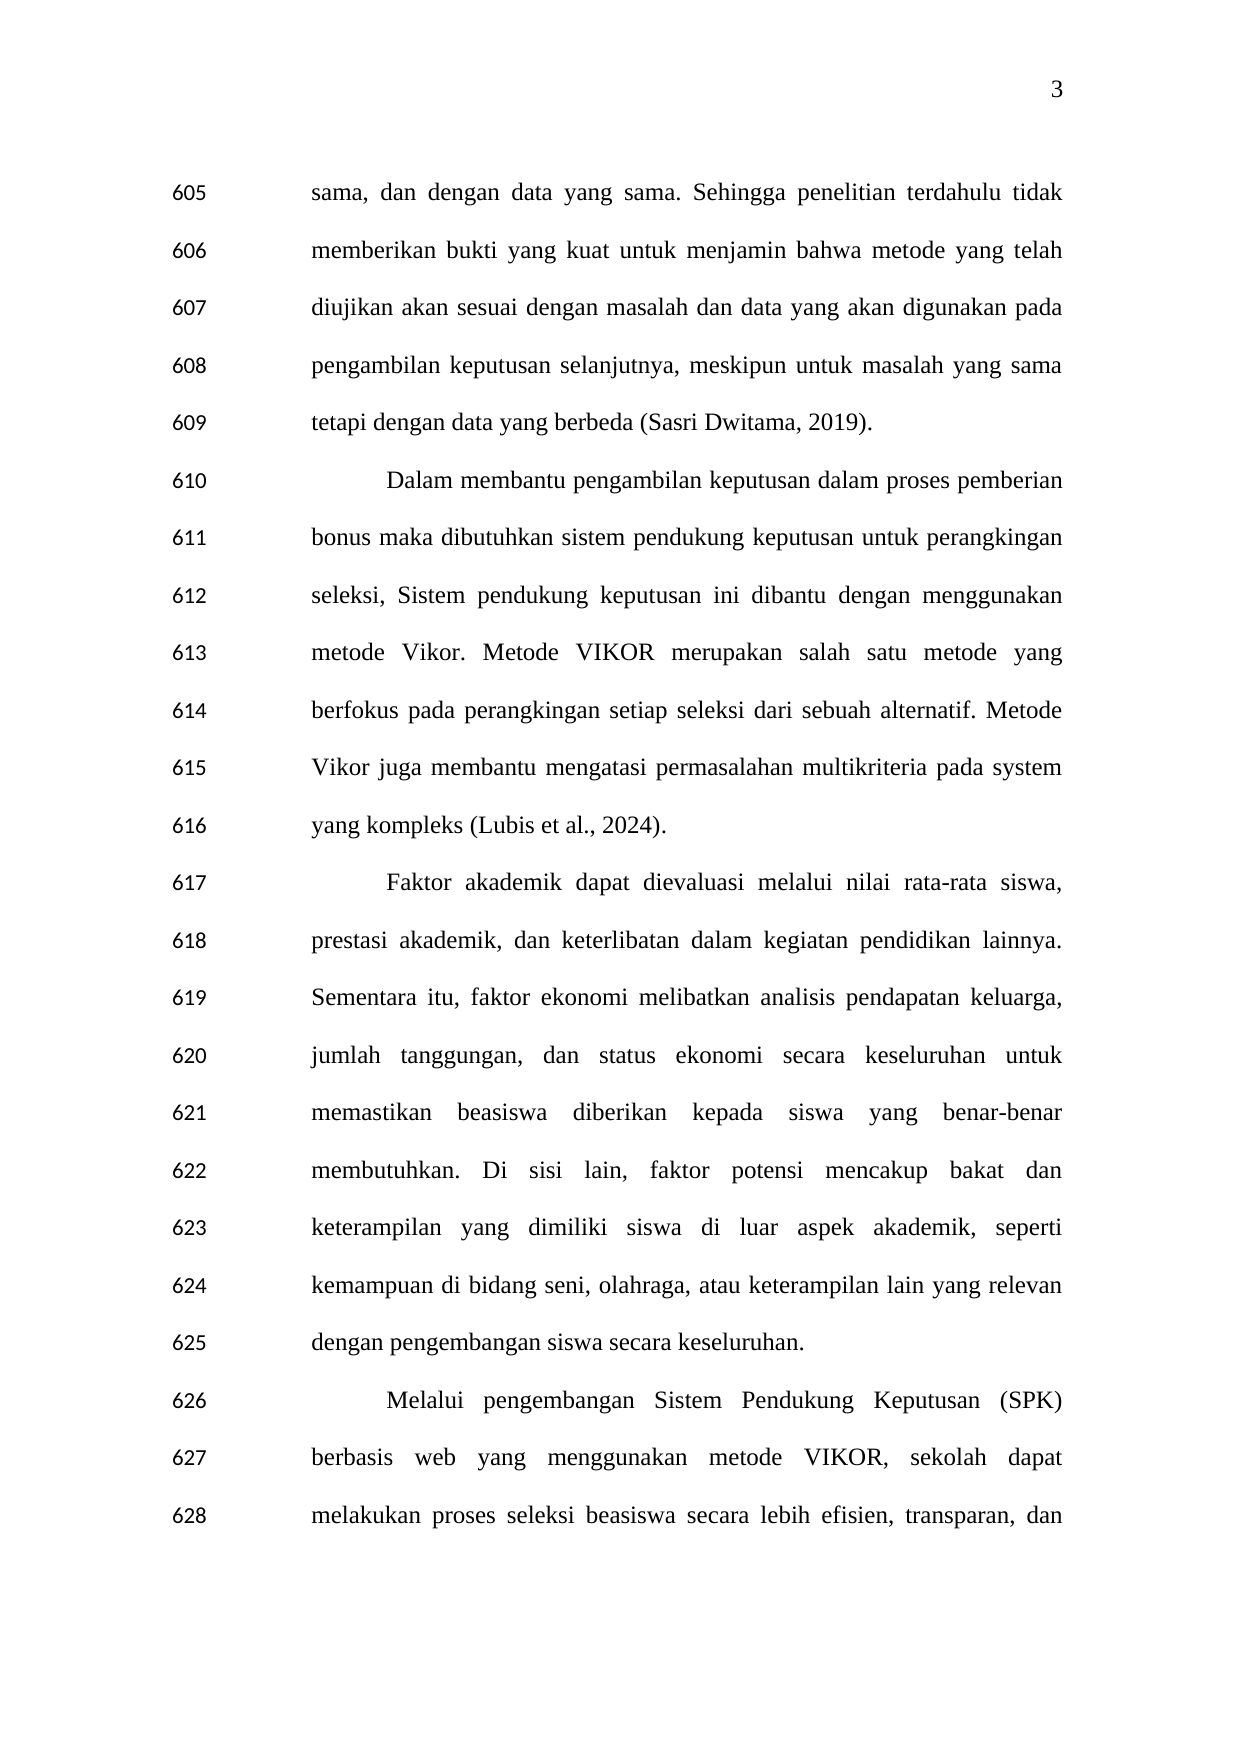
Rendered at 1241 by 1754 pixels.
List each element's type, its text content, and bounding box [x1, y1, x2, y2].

text Faktor akademik dapat dievaluasi melalui nilai rata-rata siswa, prestasi akademik, dan keterlibatan dalam kegiatan pendidikan lainnya. Sementara itu, faktor ekonomi melibatkan analisis pendapatan keluarga, jumlah tanggungan, dan status ekonomi secara keseluruhan untuk memastikan beasiswa diberikan kepada siswa yang benar-benar membutuhkan. Di sisi lain, faktor potensi mencakup bakat dan keterampilan yang dimiliki siswa di luar aspek akademik, seperti kemampuan di bidang seni, olahraga, atau keterampilan lain yang relevan dengan pengembangan siswa secara keseluruhan. [311, 867, 1063, 1356]
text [311, 177, 1063, 436]
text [311, 1385, 1063, 1528]
text Dalam membantu pengambilan keputusan dalam proses pemberian bonus maka dibutuhkan sistem pendukung keputusan untuk perangkingan seleksi, Sistem pendukung keputusan ini dibantu dengan menggunakan metode Vikor. Metode VIKOR merupakan salah satu metode yang berfokus pada perangkingan setiap seleksi dari sebuah alternatif. Metode Vikor juga membantu mengatasi permasalahan multikriteria pada system yang kompleks . [311, 465, 1063, 838]
